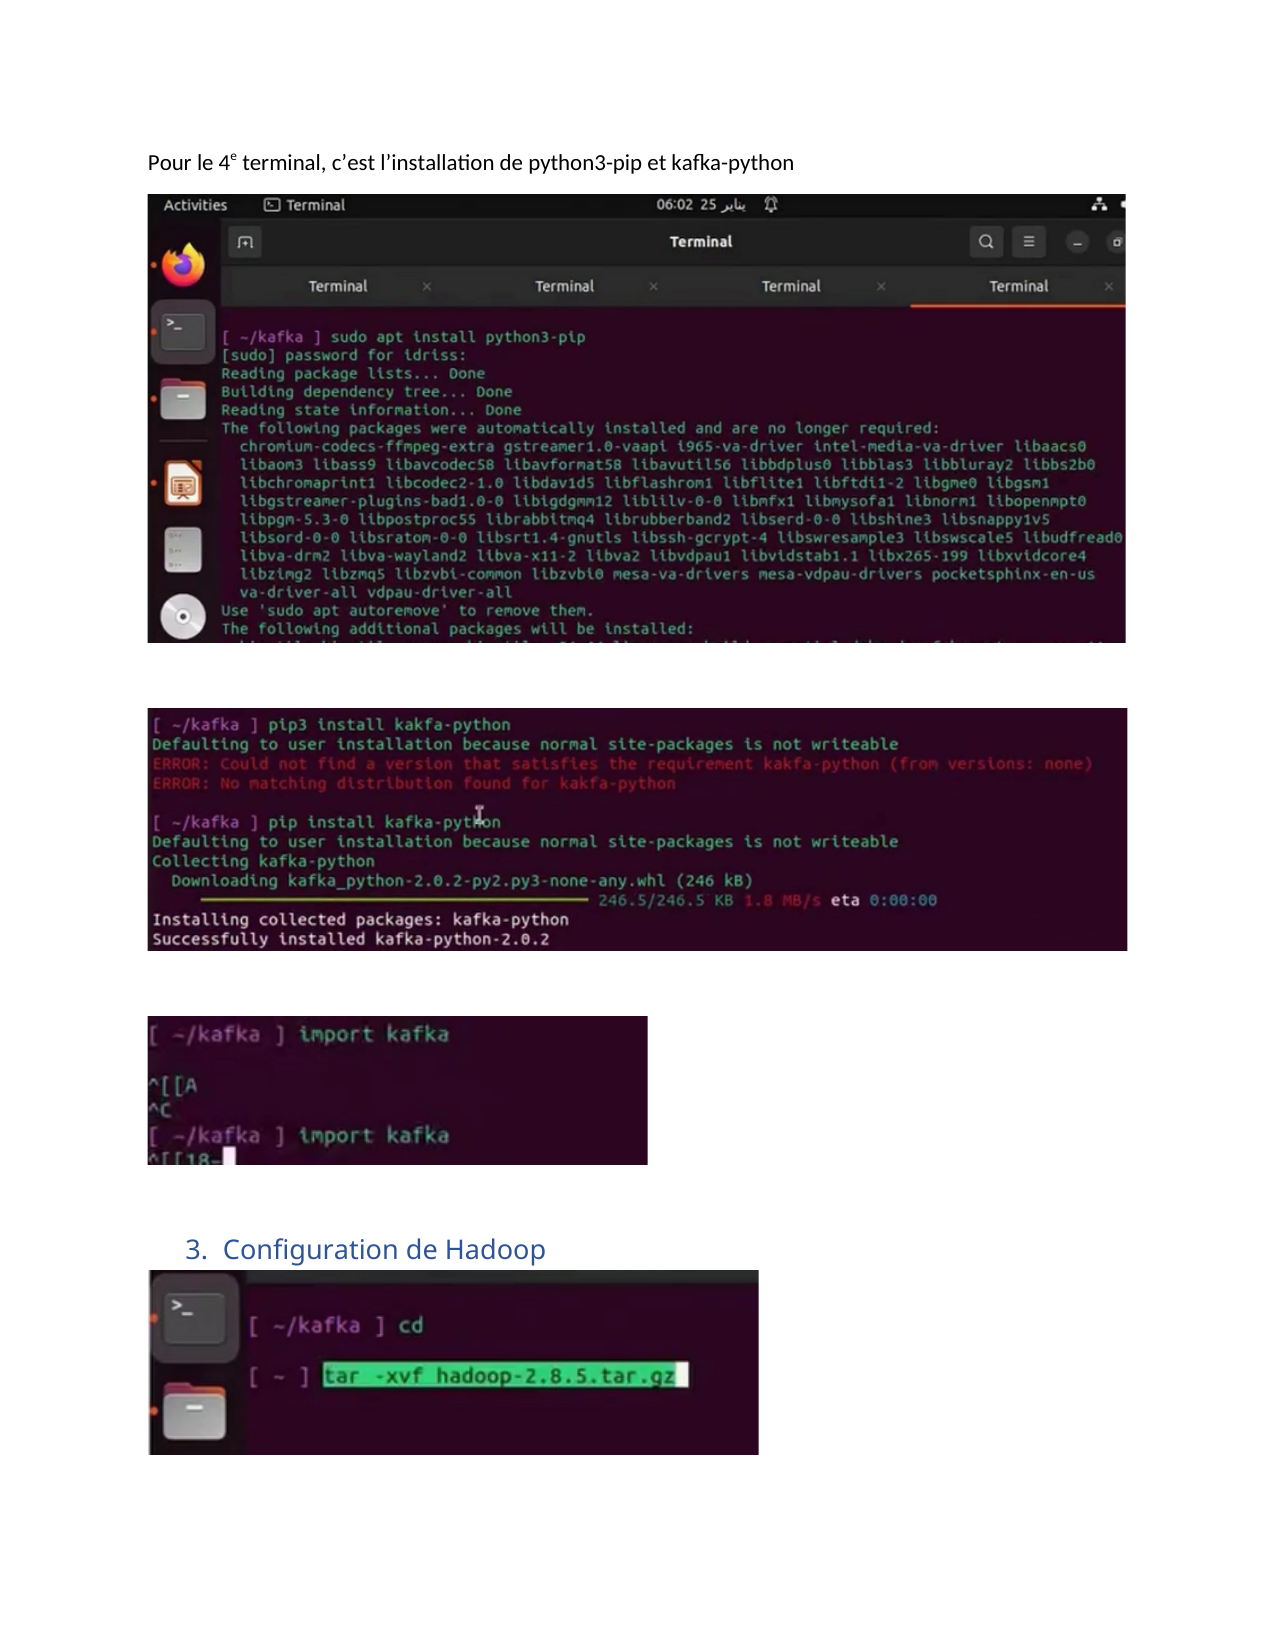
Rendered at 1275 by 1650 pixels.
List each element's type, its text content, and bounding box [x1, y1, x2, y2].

picture [147, 1016, 648, 1165]
subtitle Configuration de Hadoop [185, 1231, 1127, 1267]
text Pour le 4e terminal, c’est l’installation de python3-pip et kafka-python [148, 148, 1127, 176]
picture [147, 1270, 759, 1455]
picture [147, 708, 1128, 951]
picture [147, 194, 1126, 643]
